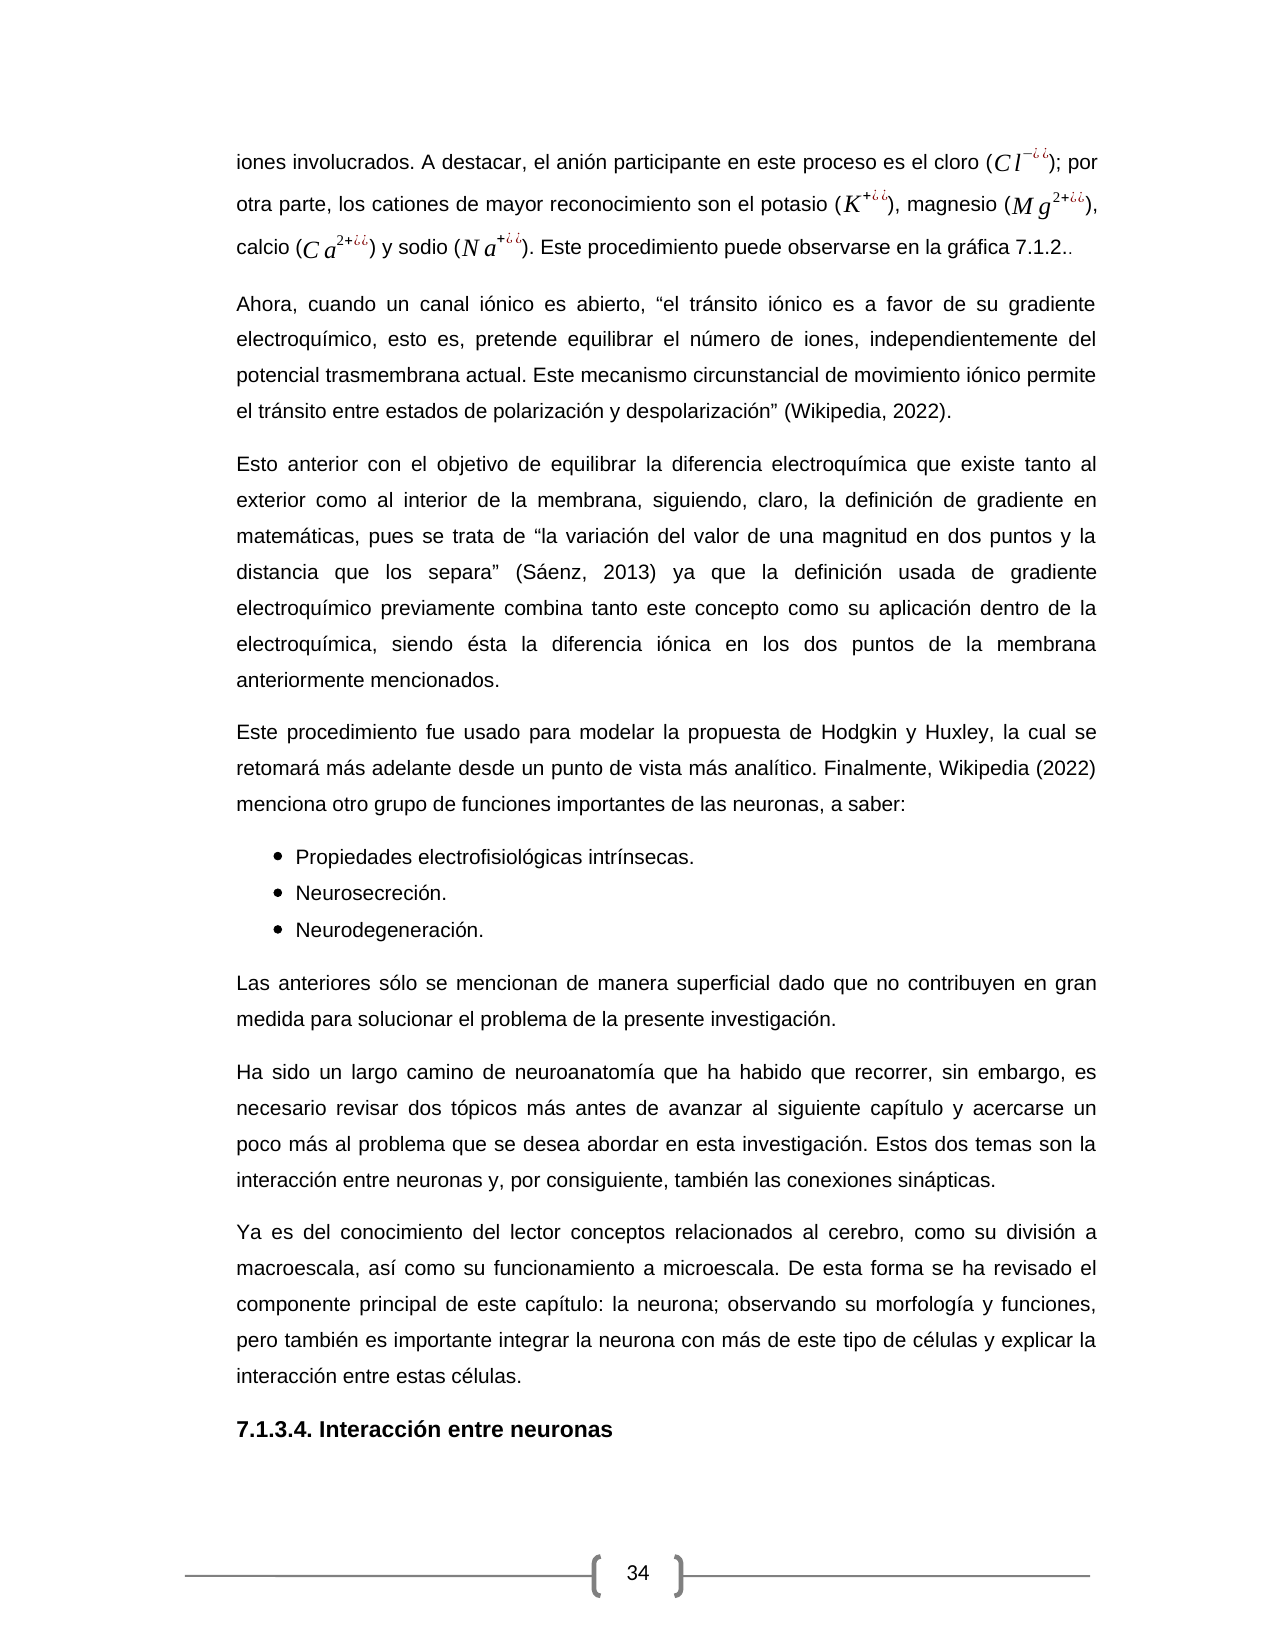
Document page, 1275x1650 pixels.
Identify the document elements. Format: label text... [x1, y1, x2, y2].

text 7.1.3.4. Interacción entre neuronas [236, 1416, 1098, 1443]
text Este procedimiento fue usado para modelar la propuesta de Hodgkin y Huxley, la cual se retomará más adelante desde un punto de vista más analítico. Finalmente, Wikipedia (2022) menciona otro grupo de funciones importantes de las neuronas, a saber: [236, 720, 1098, 816]
text Ha sido un largo camino de neuroanatomía que ha habido que recorrer, sin embargo, es necesario revisar dos tópicos más antes de avanzar al siguiente capítulo y acercarse un poco más al problema que se desea abordar en esta investigación. Estos dos temas son la interacción entre neuronas y, por consiguiente, también las conexiones sinápticas. [236, 1060, 1098, 1191]
text Ahora, cuando un canal iónico es abierto, “el tránsito iónico es a favor de su gradiente electroquímico, esto es, pretende equilibrar el número de iones, independientemente del potencial trasmembrana actual. Este mecanismo circunstancial de movimiento iónico permite el tránsito entre estados de polarización y despolarización” . [236, 291, 1098, 423]
text Las anteriores sólo se mencionan de manera superficial dado que no contribuyen en gran medida para solucionar el problema de la presente investigación. [236, 971, 1098, 1031]
list Neurodegeneración. [274, 918, 1098, 942]
text Esto anterior con el objetivo de equilibrar la diferencia electroquímica que existe tanto al exterior como al interior de la membrana, siguiendo, claro, la definición de gradiente en matemáticas, pues se trata de “la variación del valor de una magnitud en dos puntos y la distancia que los separa” ya que la definición usada de gradiente electroquímico previamente combina tanto este concepto como su aplicación dentro de la electroquímica, siendo ésta la diferencia iónica en los dos puntos de la membrana anteriormente mencionados. [236, 452, 1098, 691]
list Neurosecreción. [274, 881, 1098, 906]
text Ya es del conocimiento del lector conceptos relacionados al cerebro, como su división a macroescala, así como su funcionamiento a microescala. De esta forma se ha revisado el componente principal de este capítulo: la neurona; observando su morfología y funciones, pero también es importante integrar la neurona con más de este tipo de células y explicar la interacción entre estas células. [236, 1220, 1098, 1388]
list Propiedades electrofisiológicas intrínsecas. [274, 844, 1098, 869]
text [236, 148, 1098, 263]
